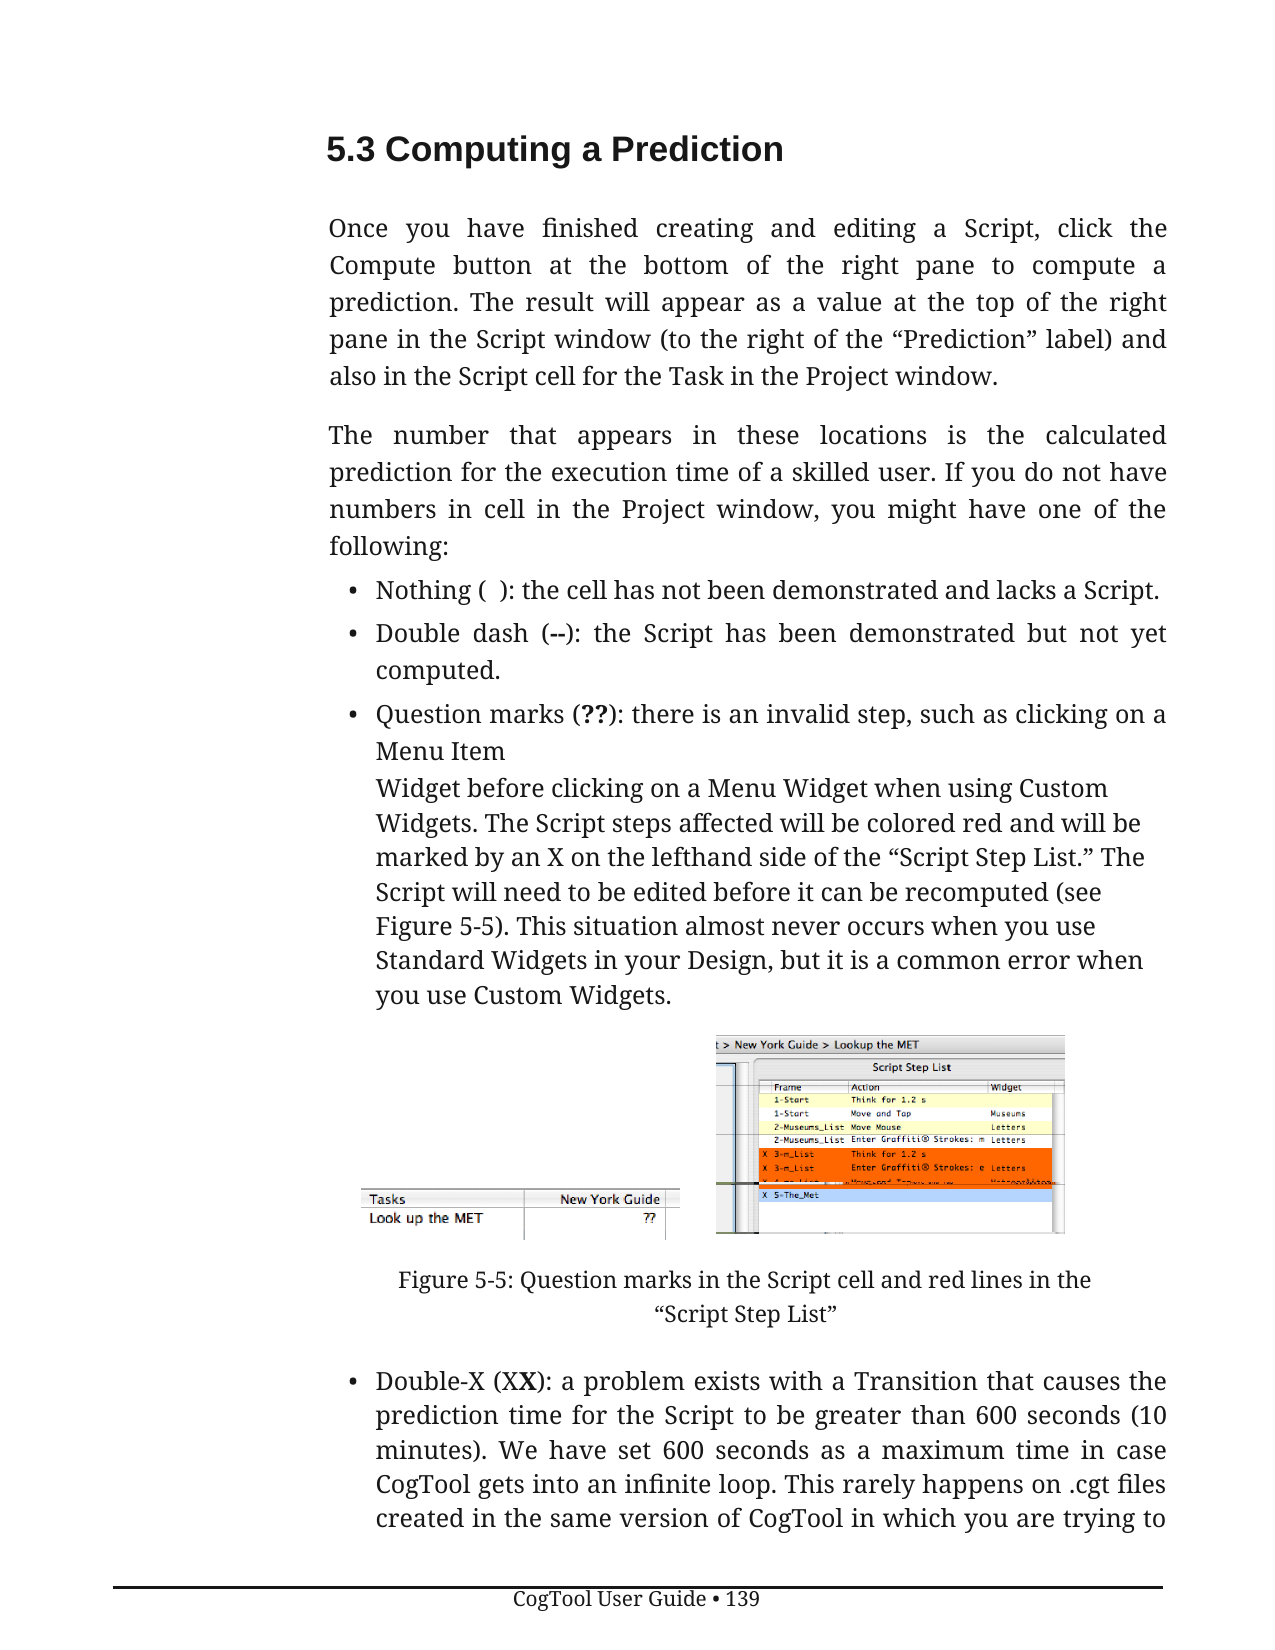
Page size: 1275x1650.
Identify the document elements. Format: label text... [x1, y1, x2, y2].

picture [715, 1035, 1065, 1234]
list Nothing ( ): the cell has not been demonstrated and lacks a Script. [348, 572, 1168, 606]
text Widget before clicking on a Menu Widget when using Custom Widgets. The Script steps affected will be colored red and will be marked by an X on the lefthand side of the “Script Step List.” The Script will need to be edited before it can be recomputed (see Figure 5-5). This situation almost never occurs when you use Standard Widgets in your Design, but it is a common error when you use Custom Widgets. [375, 771, 1163, 1011]
picture [360, 1188, 680, 1240]
text Once you have finished creating and editing a Script, click the Compute button at the bottom of the right pane to compute a prediction. The result will appear as a value at the top of the right pane in the Script window (to the right of the “Prediction” label) and also in the Script cell for the Task in the Project window. [328, 210, 1168, 393]
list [348, 1364, 1168, 1535]
text Figure 5-5: Question marks in the Script cell and red lines in the “Script Step List” [358, 1264, 1132, 1329]
list Double dash (--): the Script has been demonstrated but not yet computed. [348, 616, 1168, 687]
text The number that appears in these locations is the calculated prediction for the execution time of a skilled user. If you do not have numbers in cell in the Project window, you might have one of the following: [328, 417, 1168, 563]
subtitle 5.3 Computing a Prediction [326, 128, 943, 169]
list Question marks (??): there is an invalid step, such as clicking on a Menu Item [348, 696, 1168, 768]
